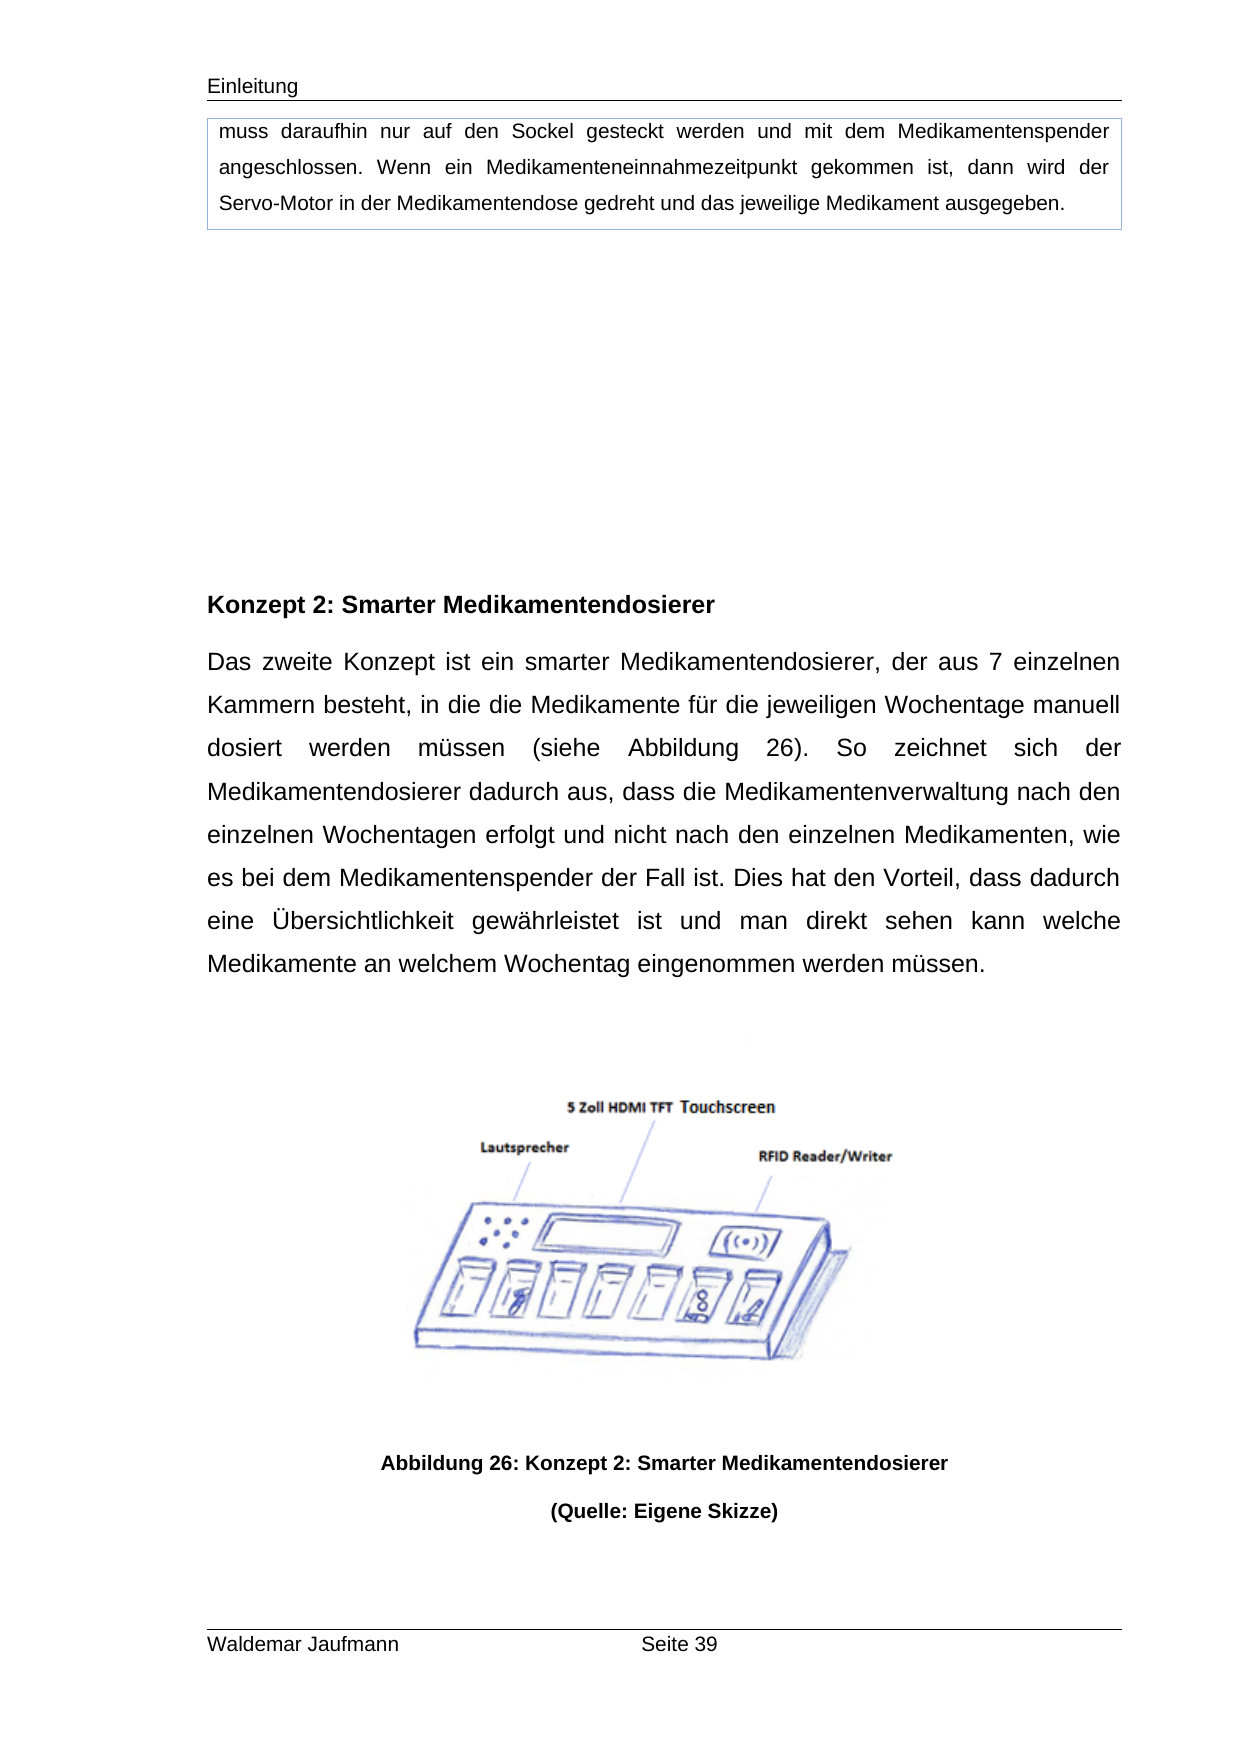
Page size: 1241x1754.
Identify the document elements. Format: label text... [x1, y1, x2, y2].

text Abbildung 26: Konzept 2: Smarter Medikamentendosierer [207, 1451, 1122, 1475]
text Das zweite Konzept ist ein smarter Medikamentendosierer, der aus 7 einzelnen Kammern besteht, in die die Medikamente für die jeweiligen Wochentage manuell dosiert werden müssen (siehe Abbildung 26). So zeichnet sich der Medikamentendosierer dadurch aus, dass die Medikamentenverwaltung nach den einzelnen Wochentagen erfolgt und nicht nach den einzelnen Medikamenten, wie es bei dem Medikamentenspender der Fall ist. Dies hat den Vorteil, dass dadurch eine Übersichtlichkeit gewährleistet ist und man direkt sehen kann welche Medikamente an welchem Wochentag eingenommen werden müssen. [207, 647, 1122, 978]
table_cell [208, 119, 1121, 229]
text (Quelle: Eigene Skizze) [207, 1499, 1122, 1523]
picture [367, 1035, 962, 1439]
text Konzept 2: Smarter Medikamentendosierer [207, 590, 1122, 618]
